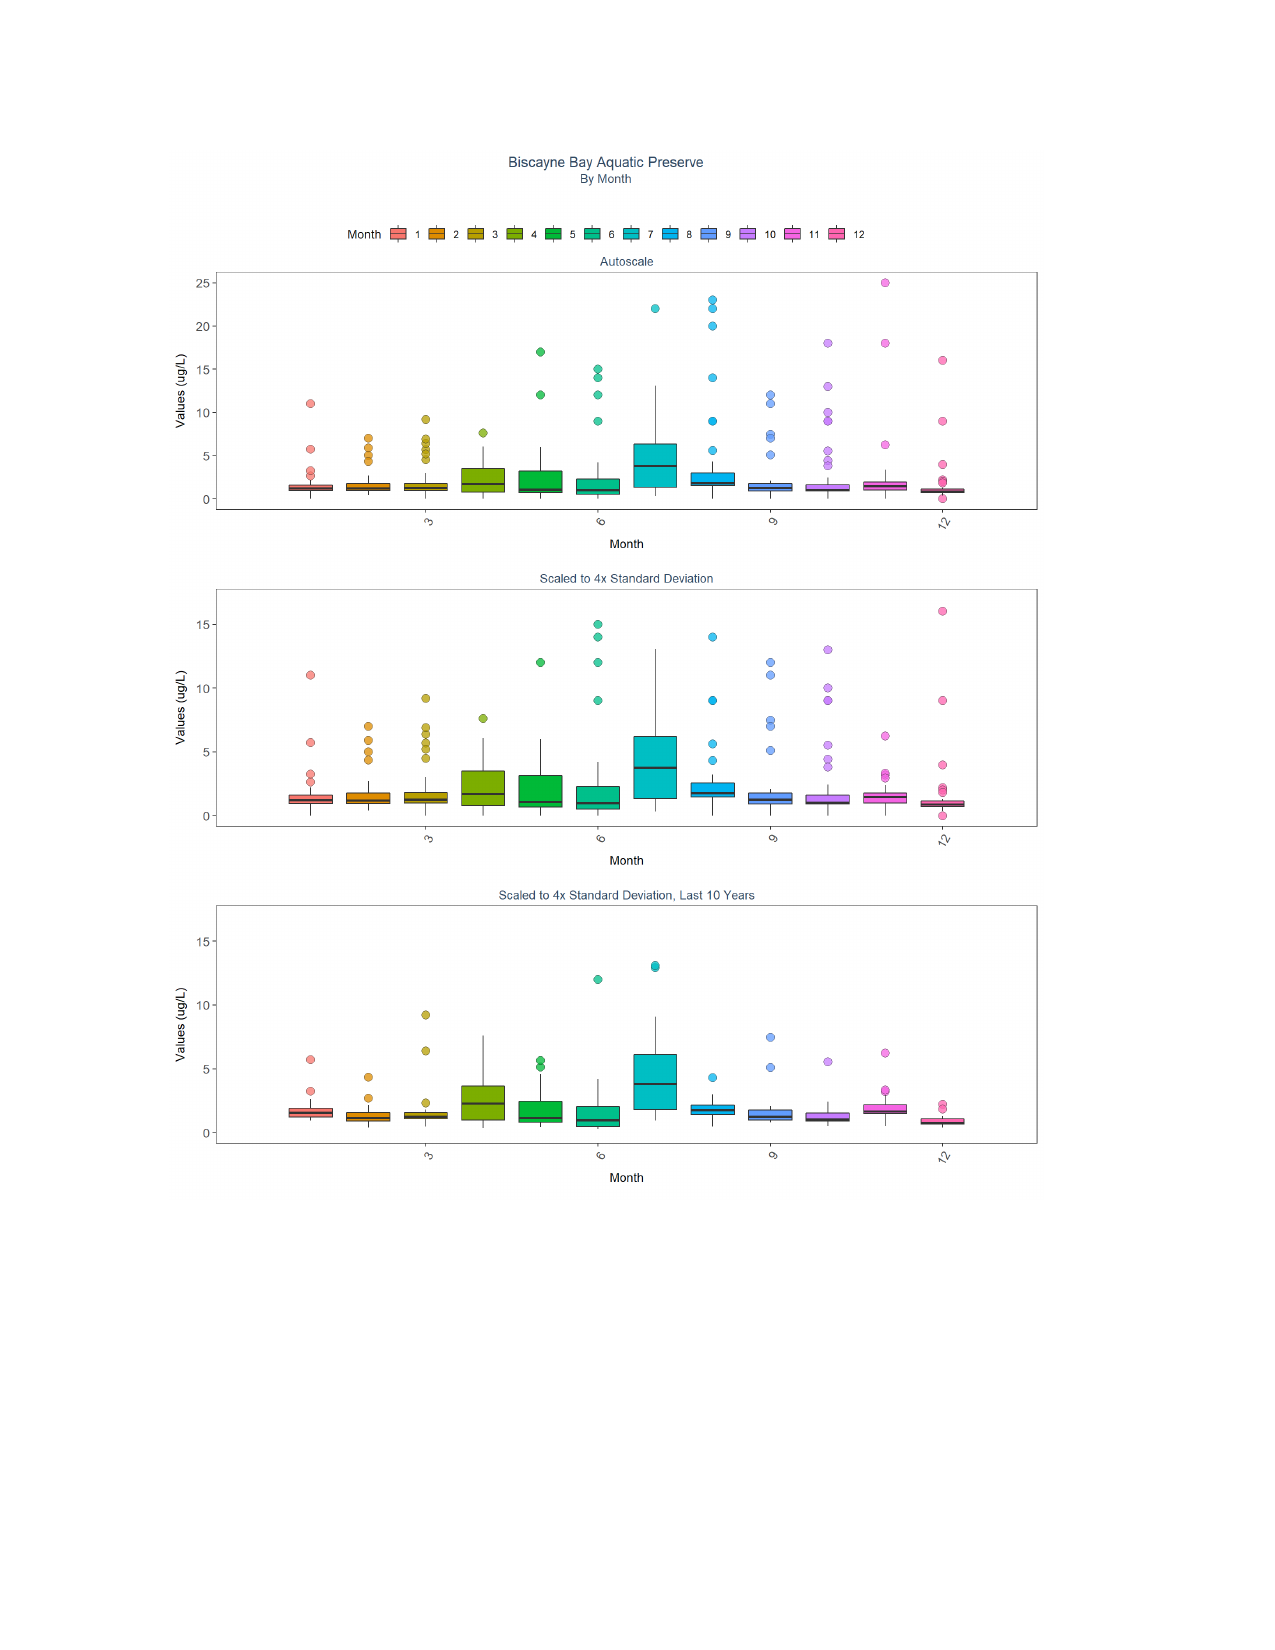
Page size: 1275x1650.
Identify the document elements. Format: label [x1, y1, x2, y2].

picture [168, 150, 1044, 1200]
